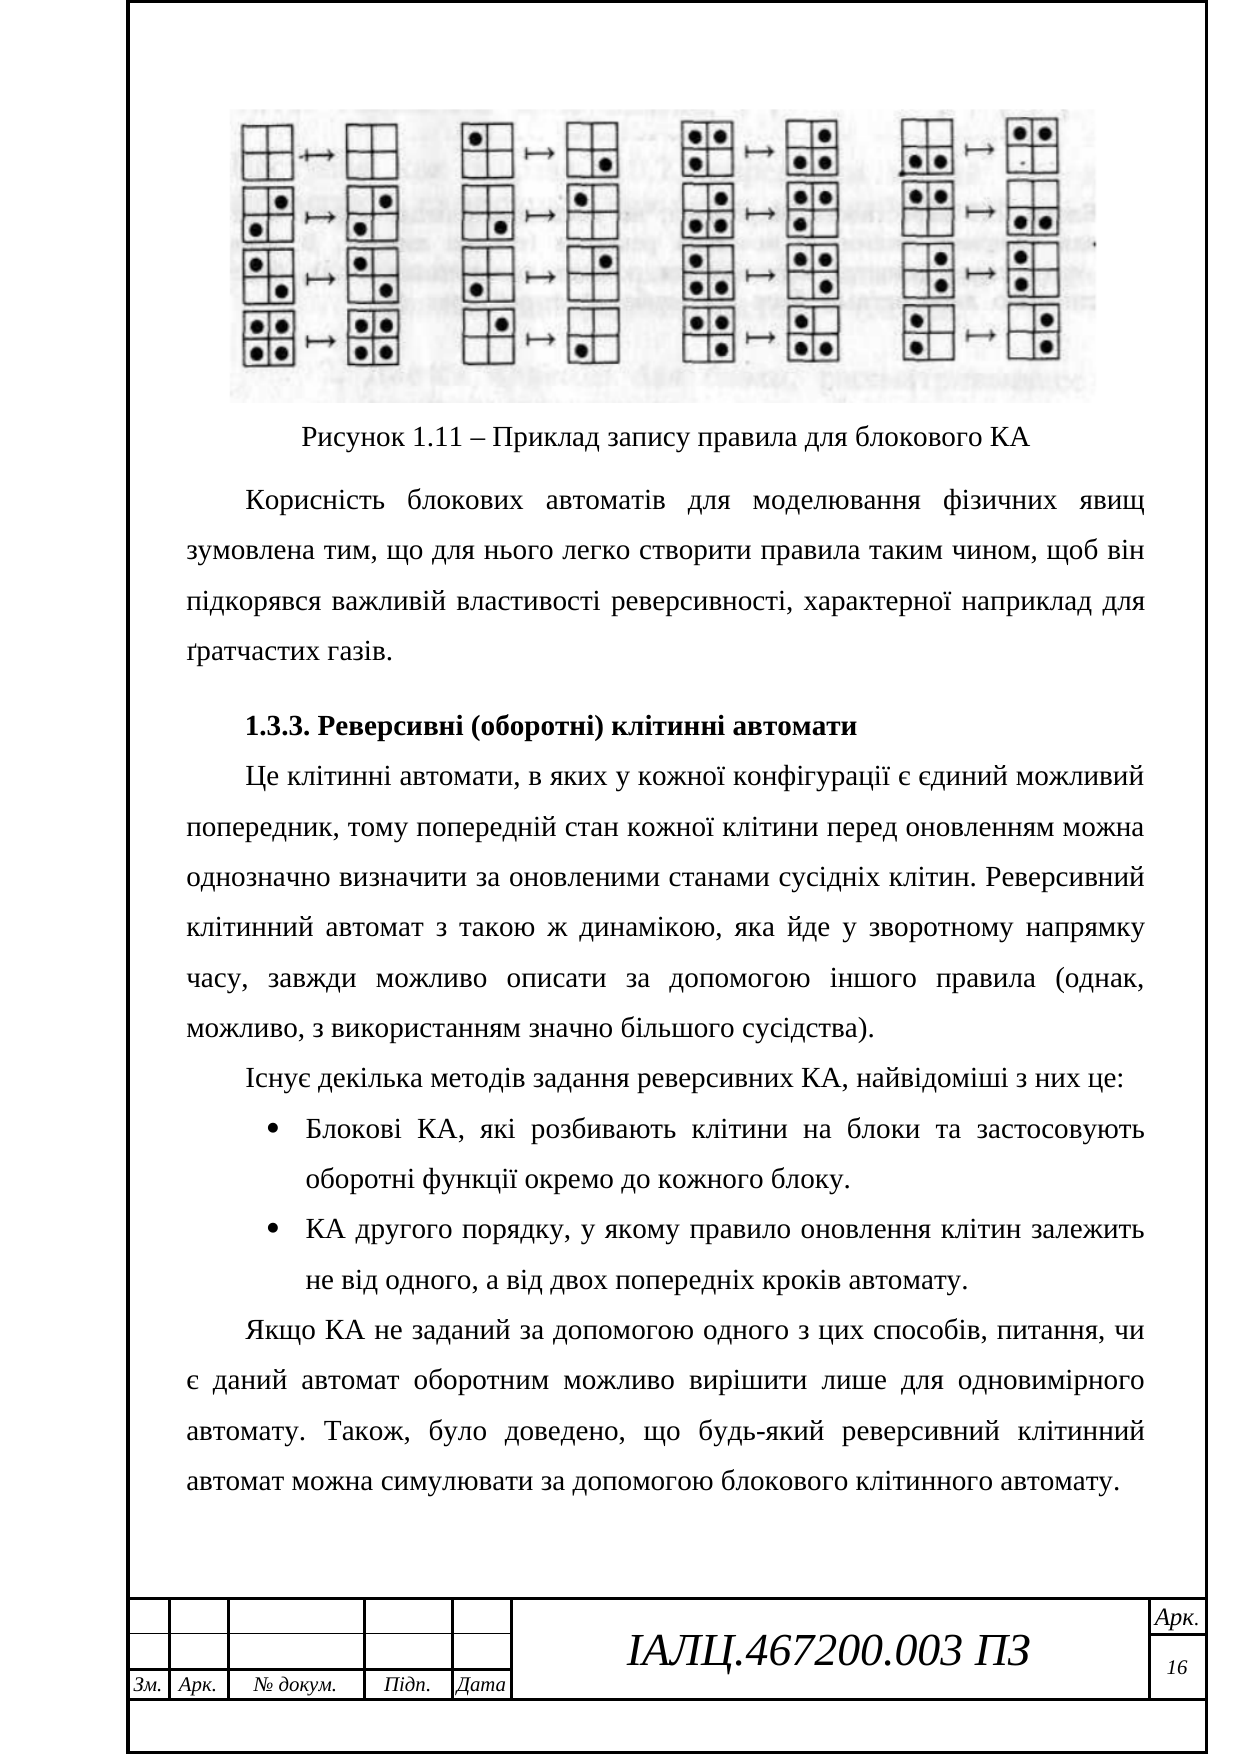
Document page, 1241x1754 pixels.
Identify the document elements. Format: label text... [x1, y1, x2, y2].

list Блокові КА, які розбивають клітини на блоки та застосовують оборотні функції окремо до кожного блоку. [268, 1111, 1146, 1195]
subtitle Рисунок 1.11 – Приклад запису правила для блокового КА [186, 419, 1146, 453]
text Корисність блокових автоматів для моделювання фізичних явищ зумовлена тим, що для нього легко створити правила таким чином, щоб він підкорявся важливій властивості реверсивності, характерної наприклад для ґратчастих газів. [186, 482, 1146, 666]
text Якщо КА не заданий за допомогою одного з цих способів, питання, чи є даний автомат оборотним можливо вирішити лише для одновимірного автомату. Також, було доведено, що будь-який реверсивний клітинний автомат можна симулювати за допомогою блокового клітинного автомату. [186, 1312, 1146, 1497]
subtitle 1.3.3. Реверсивні (оборотні) клітинні автомати [186, 708, 1146, 742]
text Це клітинні автомати, в яких у кожної конфігурації є єдиний можливий попередник, тому попередній стан кожної клітини перед оновленням можна однозначно визначити за оновленими станами сусідніх клітин. Реверсивний клітинний автомат з такою ж динамікою, яка йде у зворотному напрямку часу, завжди можливо описати за допомогою іншого правила (однак, можливо, з використанням значно більшого сусідства). [186, 758, 1146, 1044]
picture [217, 103, 1115, 403]
list КА другого порядку, у якому правило оновлення клітин залежить не від одного, а від двох попередніх кроків автомату. [268, 1211, 1146, 1295]
text Існує декілька методів задання реверсивних КА, найвідоміші з них це: [186, 1060, 1146, 1094]
